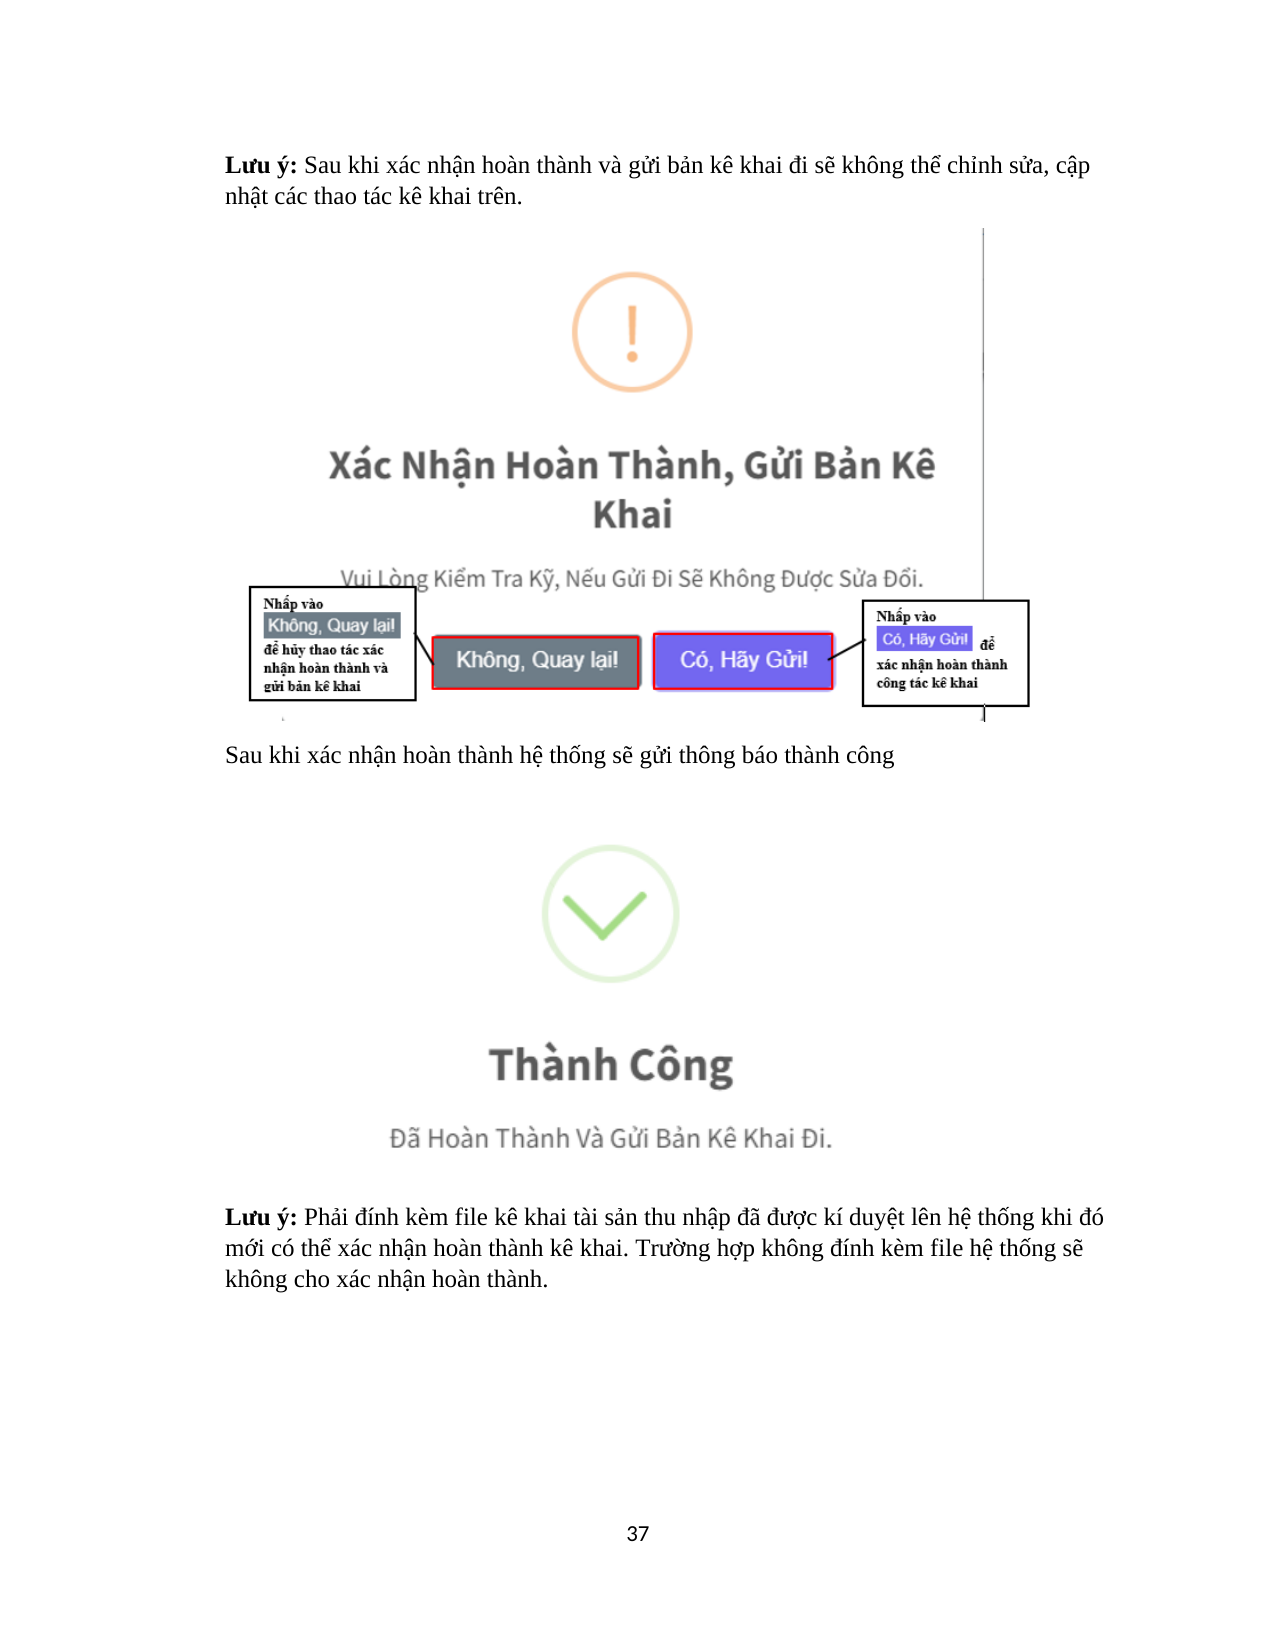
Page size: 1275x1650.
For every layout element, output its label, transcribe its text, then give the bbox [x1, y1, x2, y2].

picture [225, 788, 1008, 1184]
text Lưu ý: Sau khi xác nhận hoàn thành và gửi bản kê khai đi sẽ không thể chỉnh sửa, cập nhật các thao tác kê khai trên. [225, 150, 1125, 210]
text Sau khi xác nhận hoàn thành hệ thống sẽ gửi thông báo thành công [225, 740, 1125, 769]
picture [225, 228, 1040, 722]
text Lưu ý: Phải đính kèm file kê khai tài sản thu nhập đã được kí duyệt lên hệ thống khi đó mới có thể xác nhận hoàn thành kê khai. Trường hợp không đính kèm file hệ thống sẽ không cho xác nhận hoàn thành. [225, 1202, 1125, 1293]
